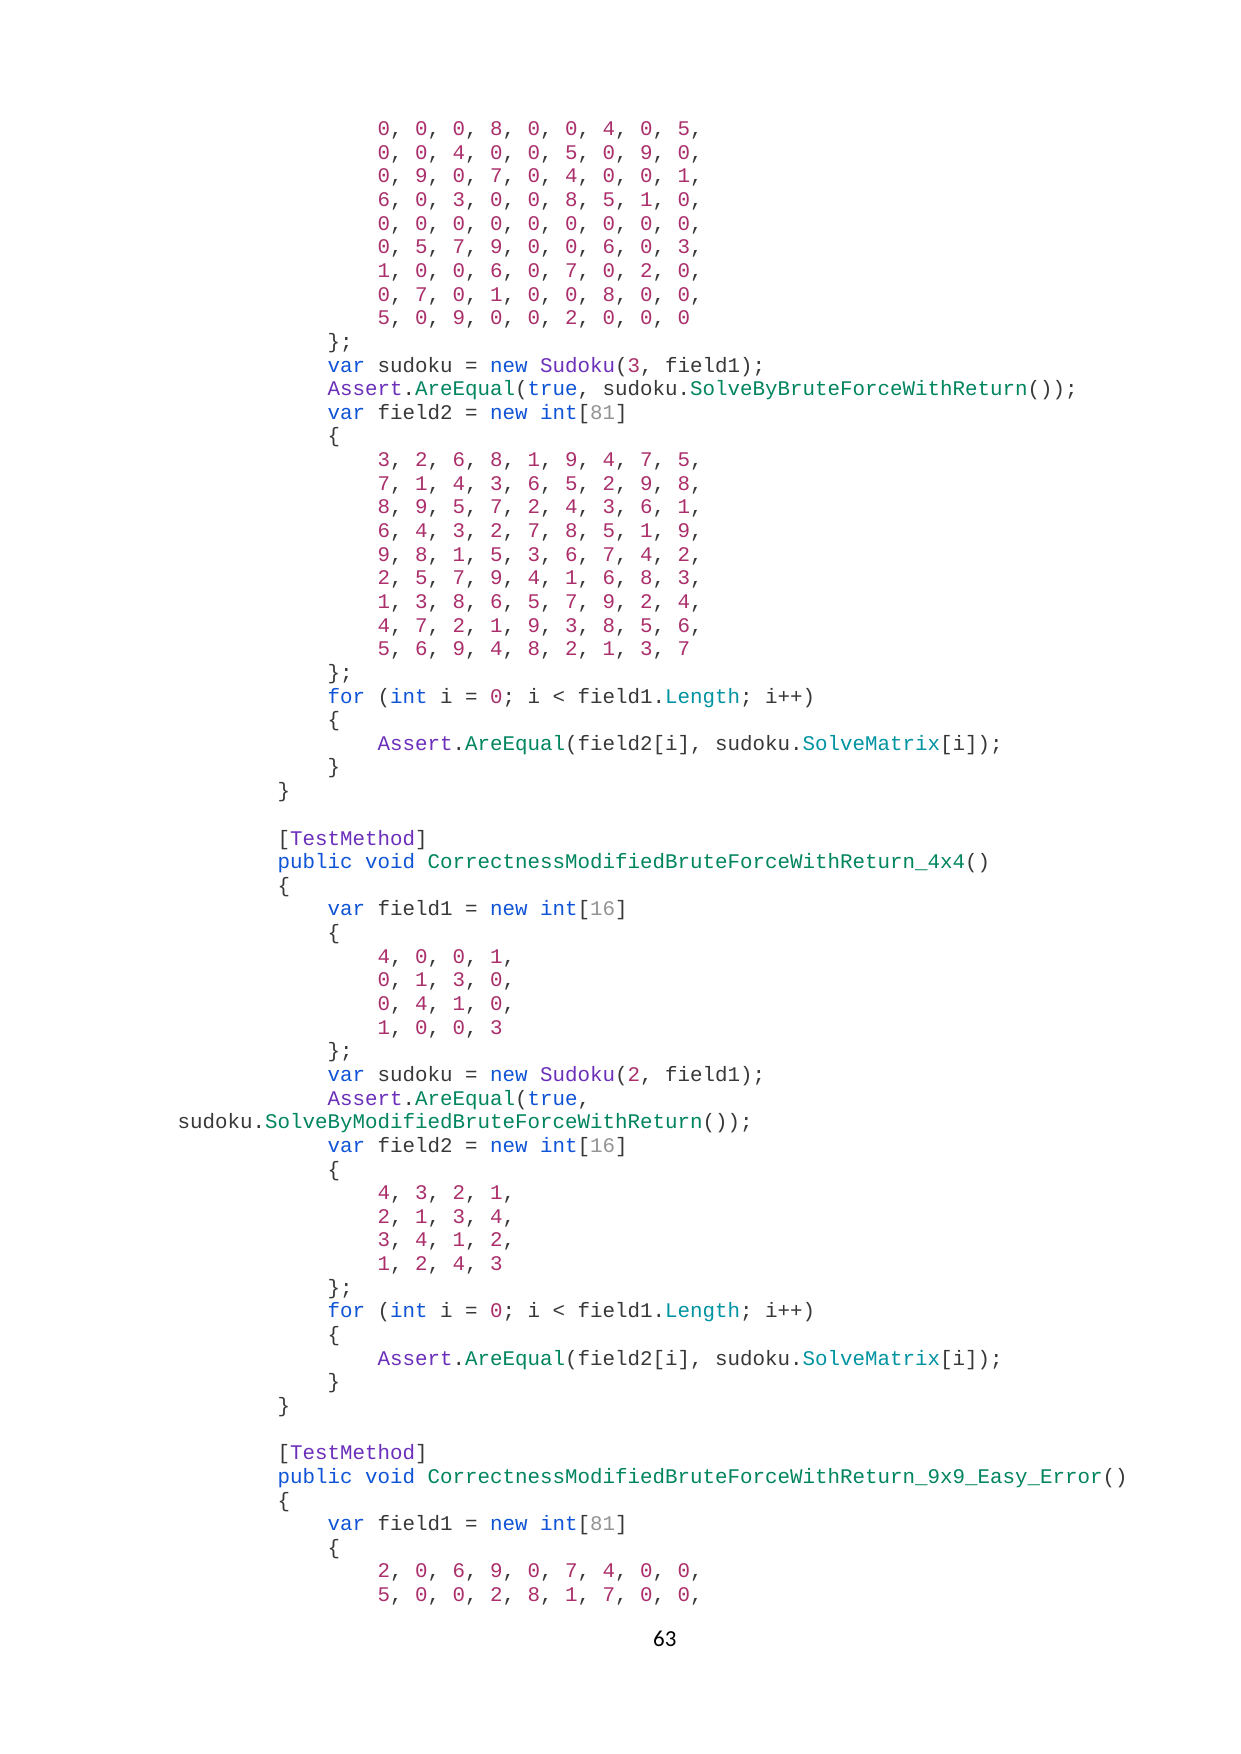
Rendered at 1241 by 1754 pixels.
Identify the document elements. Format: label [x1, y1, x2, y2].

text [177, 118, 1152, 1608]
